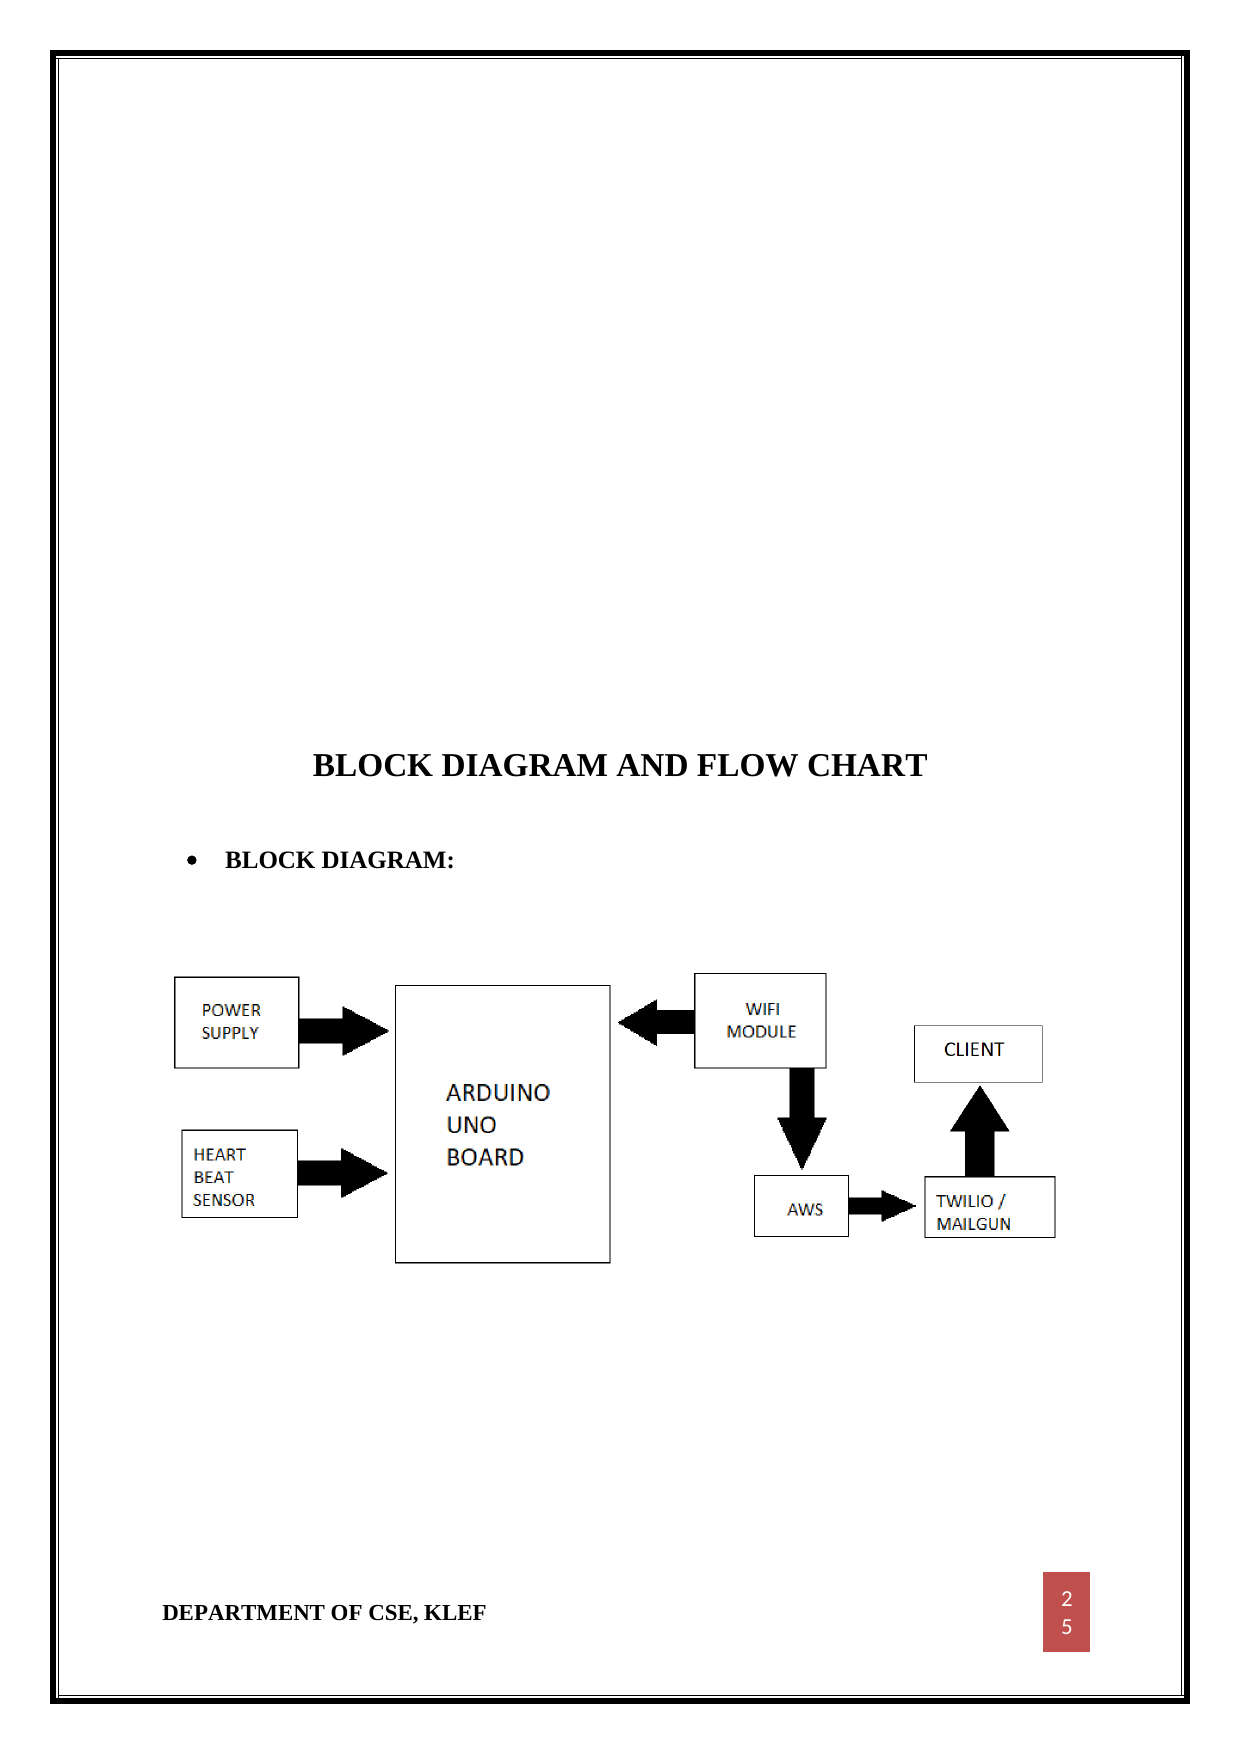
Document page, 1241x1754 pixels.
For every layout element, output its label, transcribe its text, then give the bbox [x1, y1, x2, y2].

picture [150, 931, 1091, 1309]
text BLOCK DIAGRAM AND FLOW CHART [150, 745, 1090, 783]
list BLOCK DIAGRAM: [187, 846, 1090, 874]
